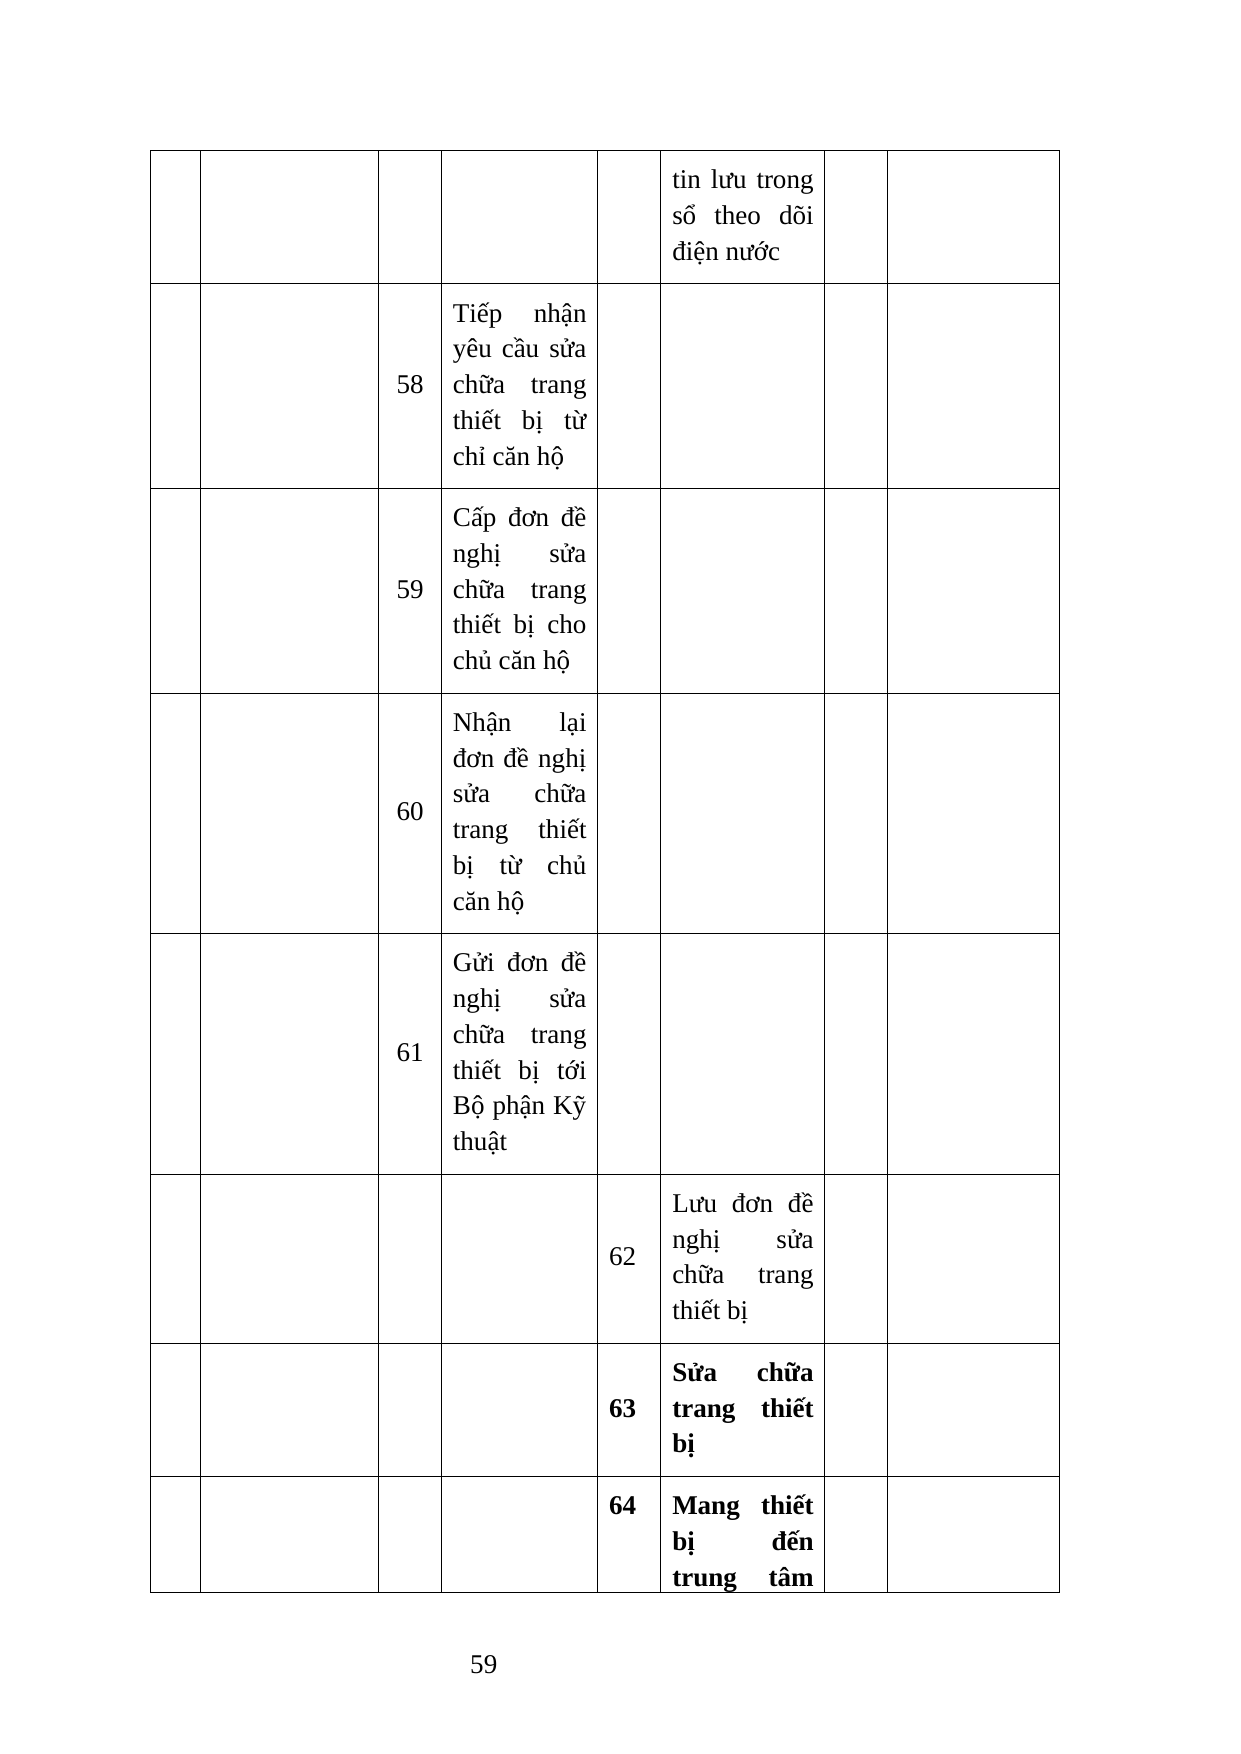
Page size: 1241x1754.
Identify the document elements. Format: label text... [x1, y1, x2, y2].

table_cell [442, 1175, 597, 1342]
table_cell Tiếp nhận yêu cầu sửa chữa trang thiết bị từ chỉ căn hộ [442, 284, 597, 488]
table_cell [201, 151, 378, 283]
table_cell [442, 1344, 597, 1476]
table_cell [442, 1477, 597, 1592]
table_cell [151, 694, 200, 933]
table_cell [888, 151, 1059, 283]
table_cell [661, 284, 824, 488]
table_cell 61 [379, 934, 441, 1173]
table_cell 62 [598, 1175, 660, 1342]
table_cell [151, 1344, 200, 1476]
table_cell [825, 934, 887, 1173]
table_cell [888, 1344, 1059, 1476]
table_cell [825, 489, 887, 693]
table_cell [151, 284, 200, 488]
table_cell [661, 1477, 824, 1592]
table_cell [201, 1477, 378, 1592]
table_cell 63 [598, 1344, 660, 1476]
table_cell 58 [379, 284, 441, 488]
table_cell [151, 151, 200, 283]
table_cell [888, 489, 1059, 693]
table_cell Cấp đơn đề nghị sửa chữa trang thiết bị cho chủ căn hộ [442, 489, 597, 693]
table_cell [888, 934, 1059, 1173]
table_cell [598, 934, 660, 1173]
table_cell [151, 1175, 200, 1342]
table_cell [201, 1175, 378, 1342]
table_cell [825, 151, 887, 283]
table_cell Sửa chữa trang thiết bị [661, 1344, 824, 1476]
table_cell [661, 489, 824, 693]
table_cell Nhận lại đơn đề nghị sửa chữa trang thiết bị từ chủ căn hộ [442, 694, 597, 933]
table_cell [888, 1477, 1059, 1592]
table_cell 64 [598, 1477, 660, 1592]
table_cell [888, 1175, 1059, 1342]
table_cell [661, 934, 824, 1173]
table_cell [201, 934, 378, 1173]
table_cell [151, 934, 200, 1173]
table_cell [201, 1344, 378, 1476]
table_cell 59 [379, 489, 441, 693]
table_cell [661, 151, 824, 283]
table_cell [379, 1175, 441, 1342]
table_cell [825, 1477, 887, 1592]
table_cell [379, 1344, 441, 1476]
table_cell [201, 694, 378, 933]
table_cell [201, 489, 378, 693]
table_cell [379, 151, 441, 283]
table_cell [661, 694, 824, 933]
table_cell [825, 694, 887, 933]
table_cell 57 [598, 151, 660, 283]
table_cell [598, 694, 660, 933]
table_cell [888, 284, 1059, 488]
table_cell [379, 1477, 441, 1592]
table_cell Lưu đơn đề nghị sửa chữa trang thiết bị [661, 1175, 824, 1342]
table_cell [598, 489, 660, 693]
table_cell [825, 1175, 887, 1342]
table_cell [825, 1344, 887, 1476]
table_cell [201, 284, 378, 488]
table_cell [825, 284, 887, 488]
table_cell [888, 694, 1059, 933]
table_cell [151, 1477, 200, 1592]
table_cell [442, 151, 597, 283]
table_cell [598, 284, 660, 488]
table_cell Gửi đơn đề nghị sửa chữa trang thiết bị tới Bộ phận Kỹ thuật [442, 934, 597, 1173]
table_cell [151, 489, 200, 693]
table_cell 60 [379, 694, 441, 933]
